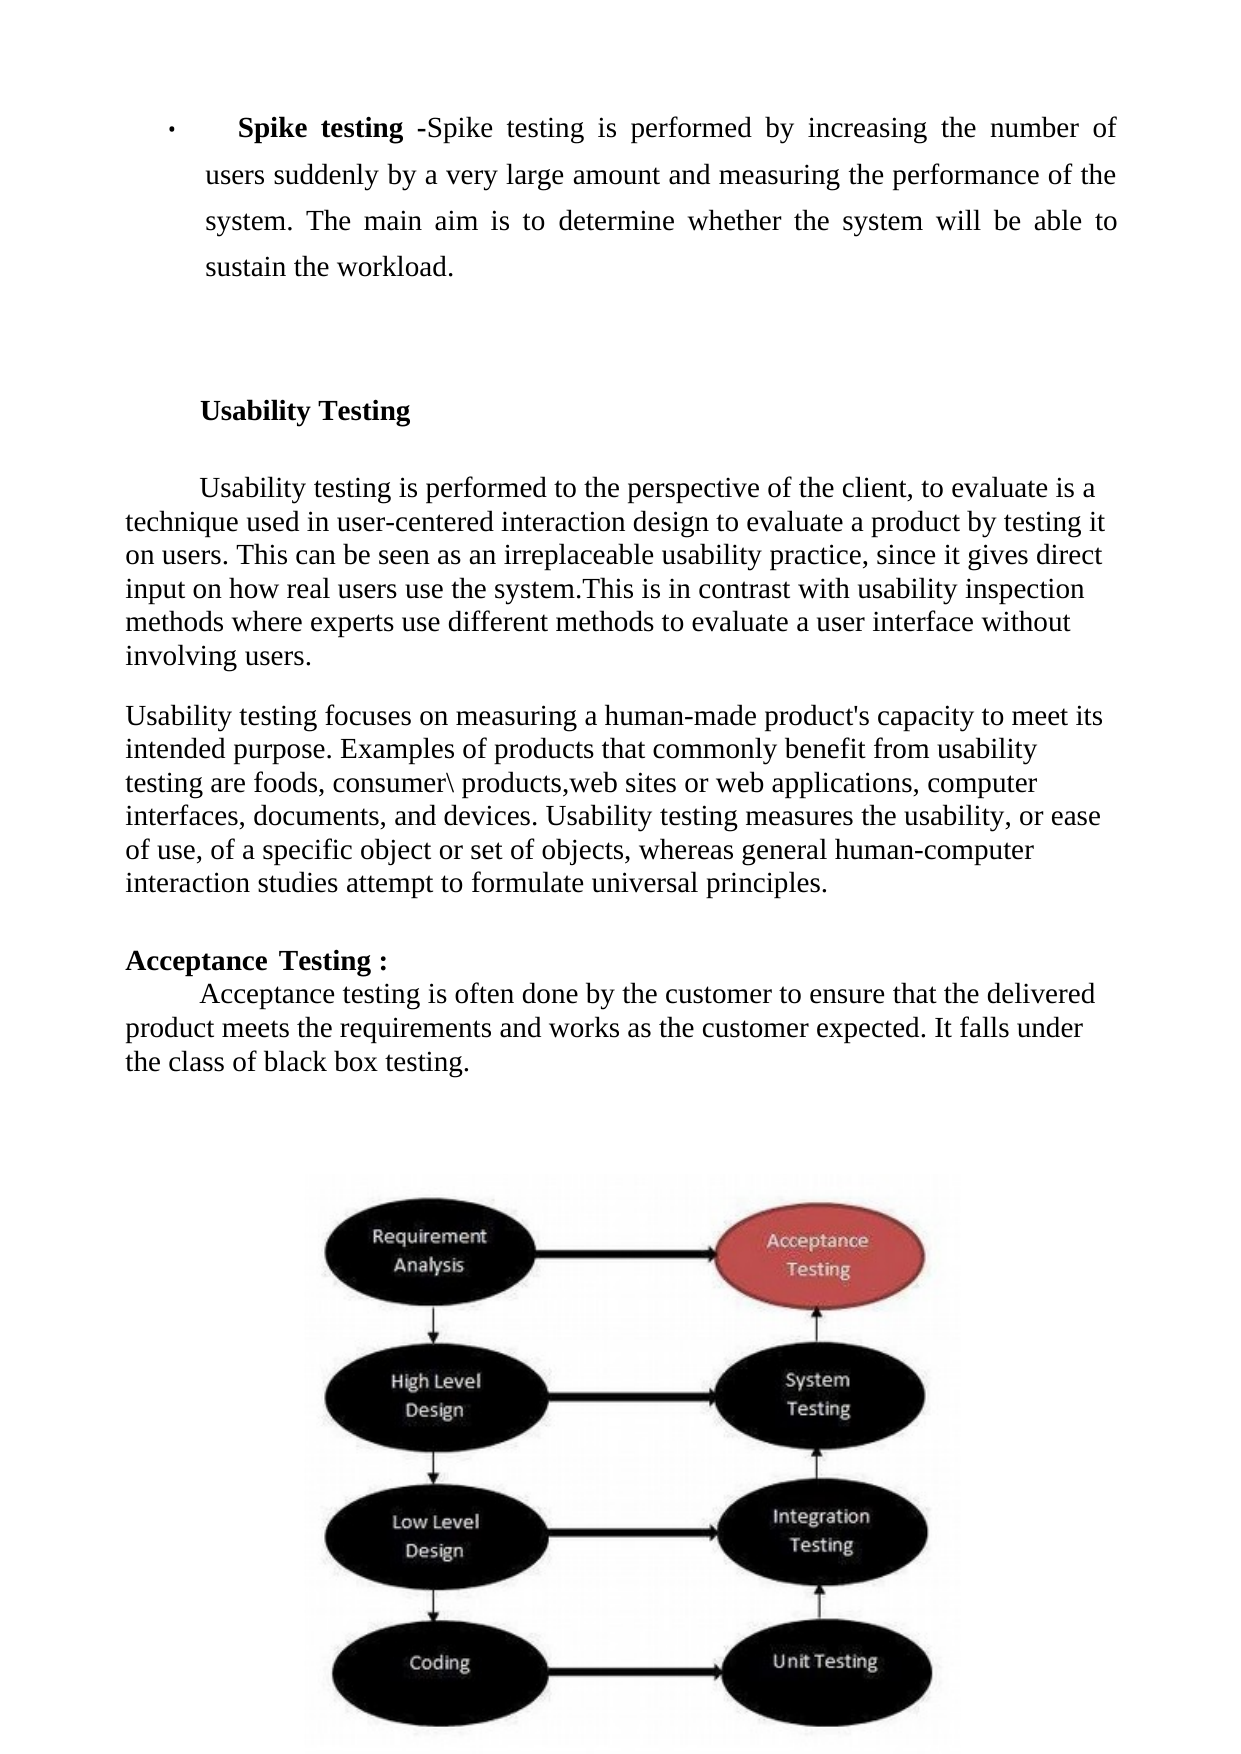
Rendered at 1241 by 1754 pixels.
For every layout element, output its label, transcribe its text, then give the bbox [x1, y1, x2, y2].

subtitle Usability Testing [125, 393, 1176, 426]
subtitle Acceptance Testing : [125, 943, 1176, 977]
text Acceptance testing is often done by the customer to ensure that the delivered product meets the requirements and works as the customer expected. It falls under the class of black box testing. [125, 977, 1116, 1077]
text Usability testing is performed to the perspective of the client, to evaluate is a technique used in user-centered interaction design to evaluate a product by testing it on users. This can be seen as an irreplaceable usability practice, since it gives direct input on how real users use the system.This is in contrast with usability inspection methods where experts use different methods to evaluate a user interface without involving users. [125, 470, 1125, 671]
picture [304, 1174, 961, 1754]
list Spike testing -Spike testing is performed by increasing the number of users suddenly by a very large amount and measuring the performance of the system. The main aim is to determine whether the system will be able to sustain the workload. [168, 110, 1117, 283]
text Usability testing focuses on measuring a human-made product's capacity to meet its intended purpose. Examples of products that commonly benefit from usability testing are foods, consumer\ products,web sites or web applications, computer interfaces, documents, and devices. Usability testing measures the usability, or ease of use, of a specific object or set of objects, whereas general human-computer interaction studies attempt to formulate universal principles. [125, 698, 1110, 899]
